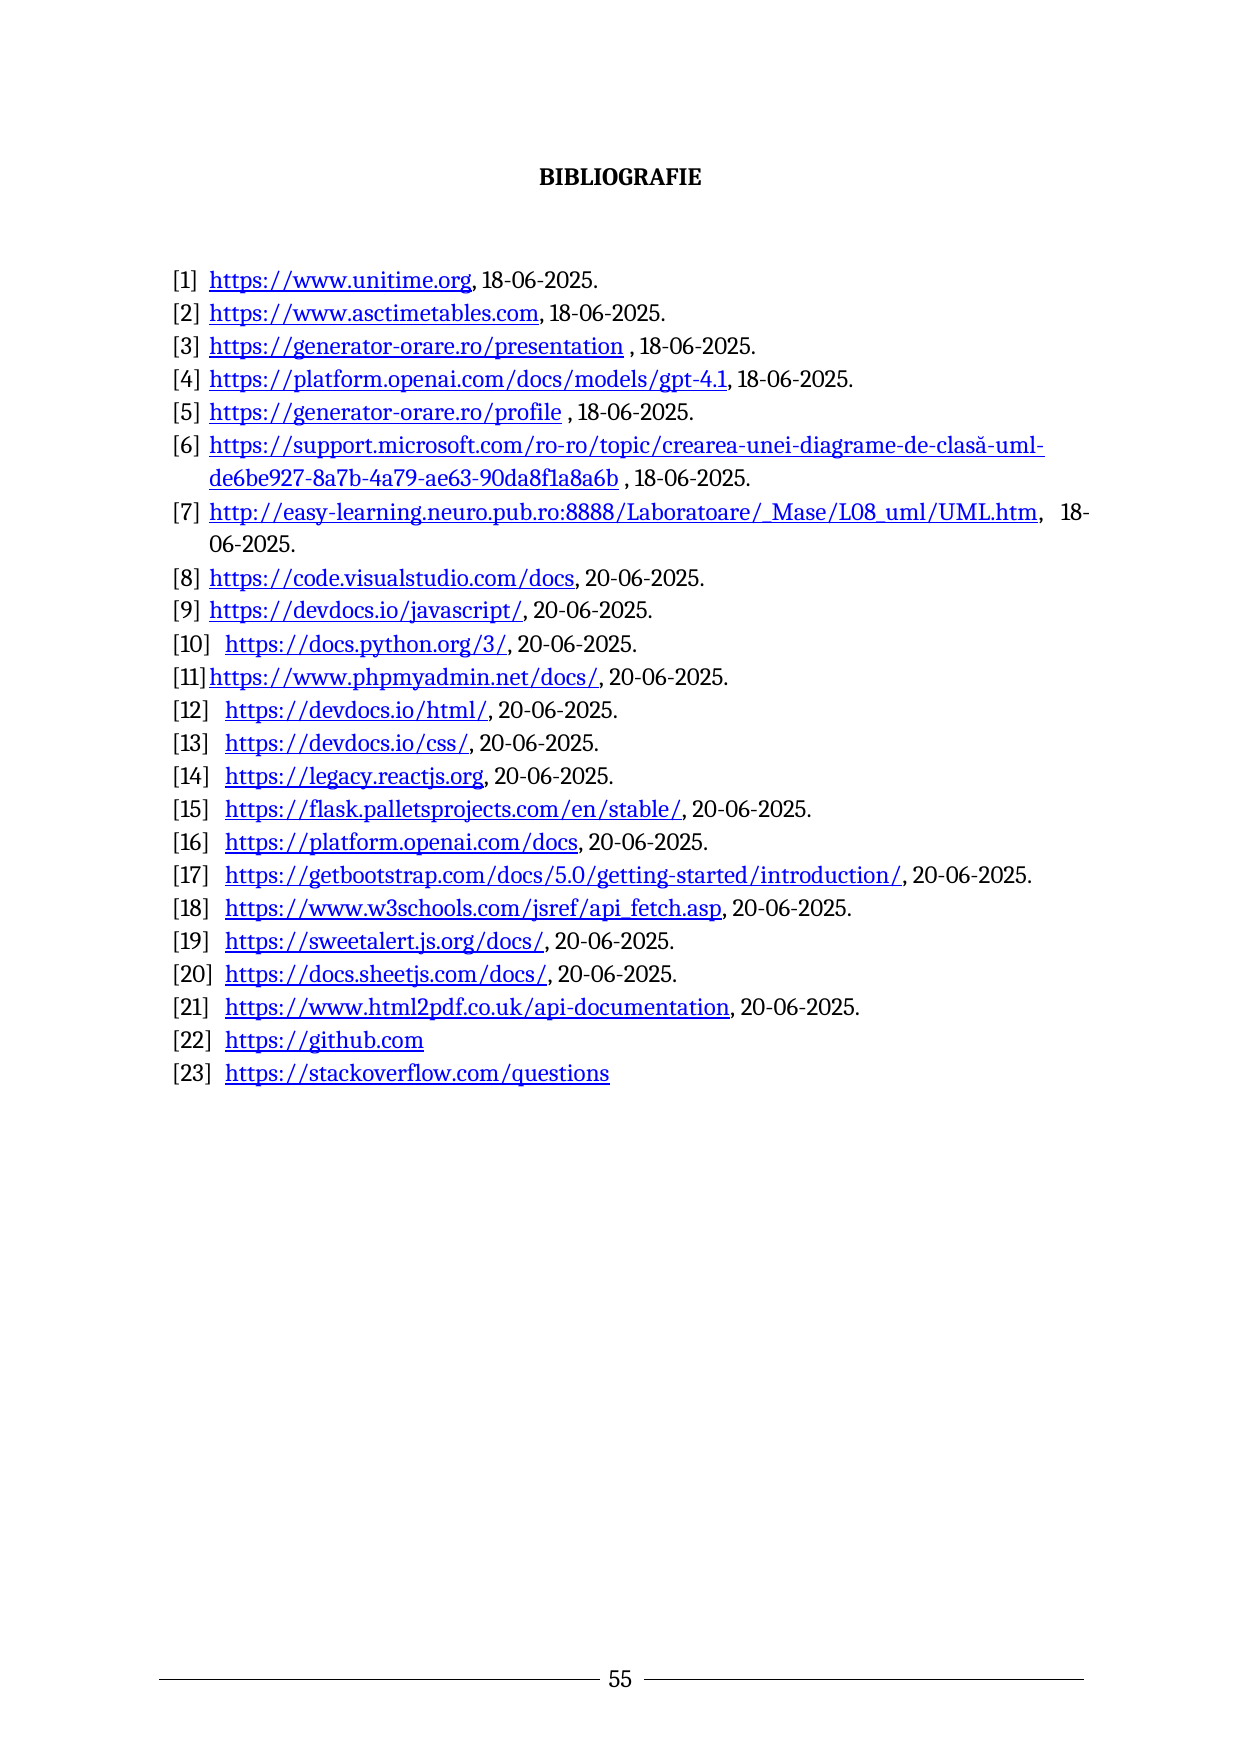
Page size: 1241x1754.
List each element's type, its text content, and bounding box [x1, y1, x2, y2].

list https://code.visualstudio.com/docs, 20-06-2025. [172, 563, 1090, 592]
list https://github.com [172, 1026, 1090, 1054]
list https://devdocs.io/css/, 20-06-2025. [172, 728, 1090, 757]
list https://flask.palletsprojects.com/en/stable/, 20-06-2025. [172, 794, 1090, 823]
list https://support.microsoft.com/ro-ro/topic/crearea-unei-diagrame-de-clasă-uml-de6be927-8a7b-4a79-ae63-90da8f1a8a6b , 18-06-2025. [172, 431, 1090, 493]
list https://www.unitime.org, 18-06-2025. [172, 266, 1090, 295]
list https://sweetalert.js.org/docs/, 20-06-2025. [172, 927, 1090, 955]
list https://generator-orare.ro/presentation , 18-06-2025. [172, 332, 1090, 361]
list https://platform.openai.com/docs, 20-06-2025. [172, 828, 1090, 856]
list https://stackoverflow.com/questions [172, 1059, 1090, 1087]
list https://getbootstrap.com/docs/5.0/getting-started/introduction/, 20-06-2025. [172, 861, 1090, 889]
list https://docs.sheetjs.com/docs/, 20-06-2025. [172, 960, 1090, 988]
list https://www.w3schools.com/jsref/api_fetch.asp, 20-06-2025. [172, 894, 1090, 922]
list http://easy-learning.neuro.pub.ro:8888/Laboratoare/_Mase/L08_uml/UML.htm, 18-06-2025. [172, 497, 1090, 559]
list https://www.html2pdf.co.uk/api-documentation, 20-06-2025. [172, 993, 1090, 1021]
list https://www.phpmyadmin.net/docs/, 20-06-2025. [172, 662, 1090, 691]
list https://generator-orare.ro/profile , 18-06-2025. [172, 398, 1090, 427]
list https://docs.python.org/3/, 20-06-2025. [172, 629, 1090, 658]
list https://www.asctimetables.com, 18-06-2025. [172, 299, 1090, 328]
list https://platform.openai.com/docs/models/gpt-4.1, 18-06-2025. [172, 365, 1090, 394]
list https://legacy.reactjs.org, 20-06-2025. [172, 762, 1090, 790]
subtitle Bibliografie [150, 162, 1090, 191]
list https://devdocs.io/html/, 20-06-2025. [172, 696, 1090, 724]
list https://devdocs.io/javascript/, 20-06-2025. [172, 596, 1090, 625]
